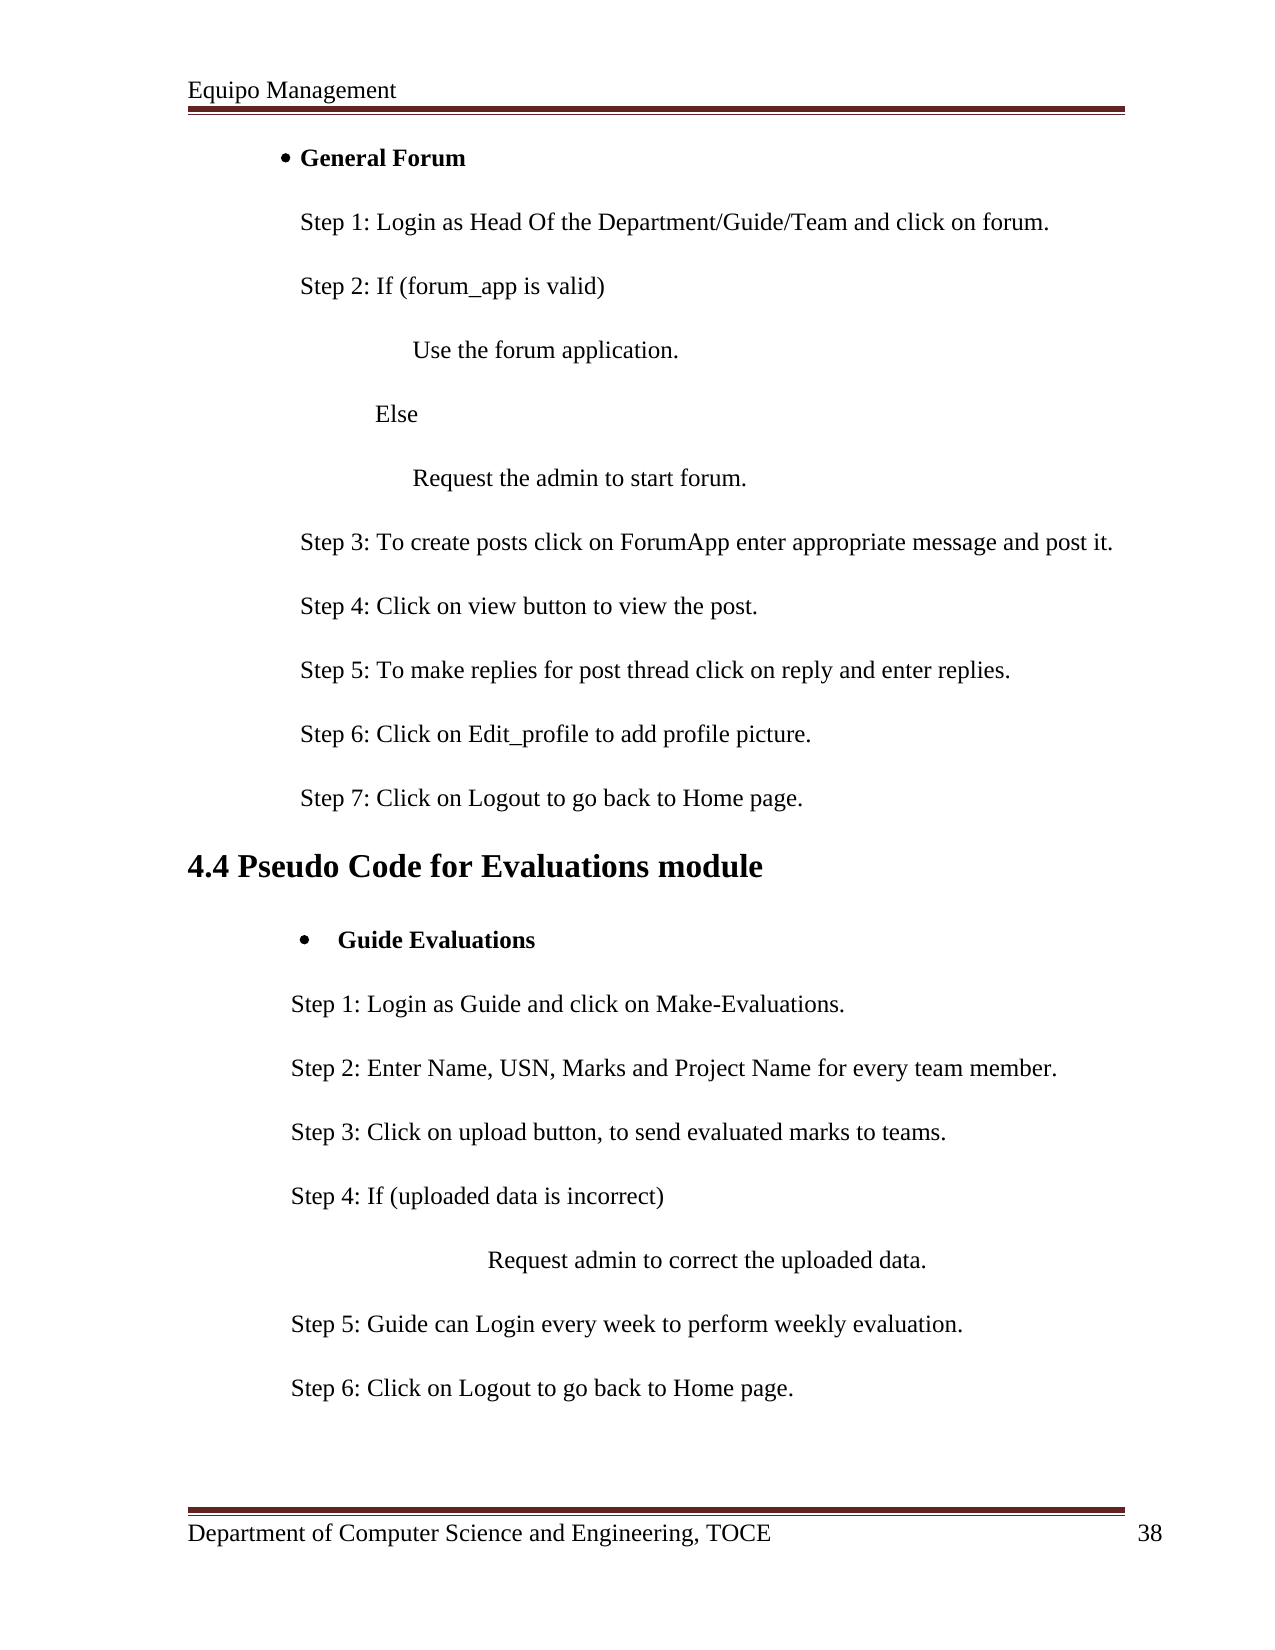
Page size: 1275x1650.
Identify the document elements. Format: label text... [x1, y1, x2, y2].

text Step 7: Click on Logout to go back to Home page. [281, 783, 1125, 812]
text Use the forum application. [281, 335, 1125, 364]
text Step 4: If (uploaded data is incorrect) [291, 1181, 1125, 1210]
text Step 6: Click on Edit_profile to add profile picture. [281, 719, 1125, 748]
text Step 4: Click on view button to view the post. [281, 591, 1125, 620]
text Step 6: Click on Logout to go back to Home page. [291, 1373, 1125, 1402]
list General Forum [281, 143, 1125, 172]
text Step 3: To create posts click on ForumApp enter appropriate message and post it. [281, 527, 1125, 556]
text Step 3: Click on upload button, to send evaluated marks to teams. [291, 1117, 1125, 1146]
text Else [281, 399, 1125, 428]
text Step 5: Guide can Login every week to perform weekly evaluation. [291, 1309, 1125, 1338]
text 4.4 Pseudo Code for Evaluations module [187, 847, 1125, 885]
list Guide Evaluations [300, 925, 1125, 954]
text Step 2: If (forum_app is valid) [281, 271, 1125, 300]
text Step 5: To make replies for post thread click on reply and enter replies. [281, 655, 1125, 684]
text Step 1: Login as Head Of the Department/Guide/Team and click on forum. [281, 207, 1125, 236]
text Request admin to correct the uploaded data. [291, 1245, 1125, 1274]
text Step 1: Login as Guide and click on Make-Evaluations. [291, 989, 1125, 1018]
text Request the admin to start forum. [281, 463, 1125, 492]
text Step 2: Enter Name, USN, Marks and Project Name for every team member. [291, 1053, 1125, 1082]
